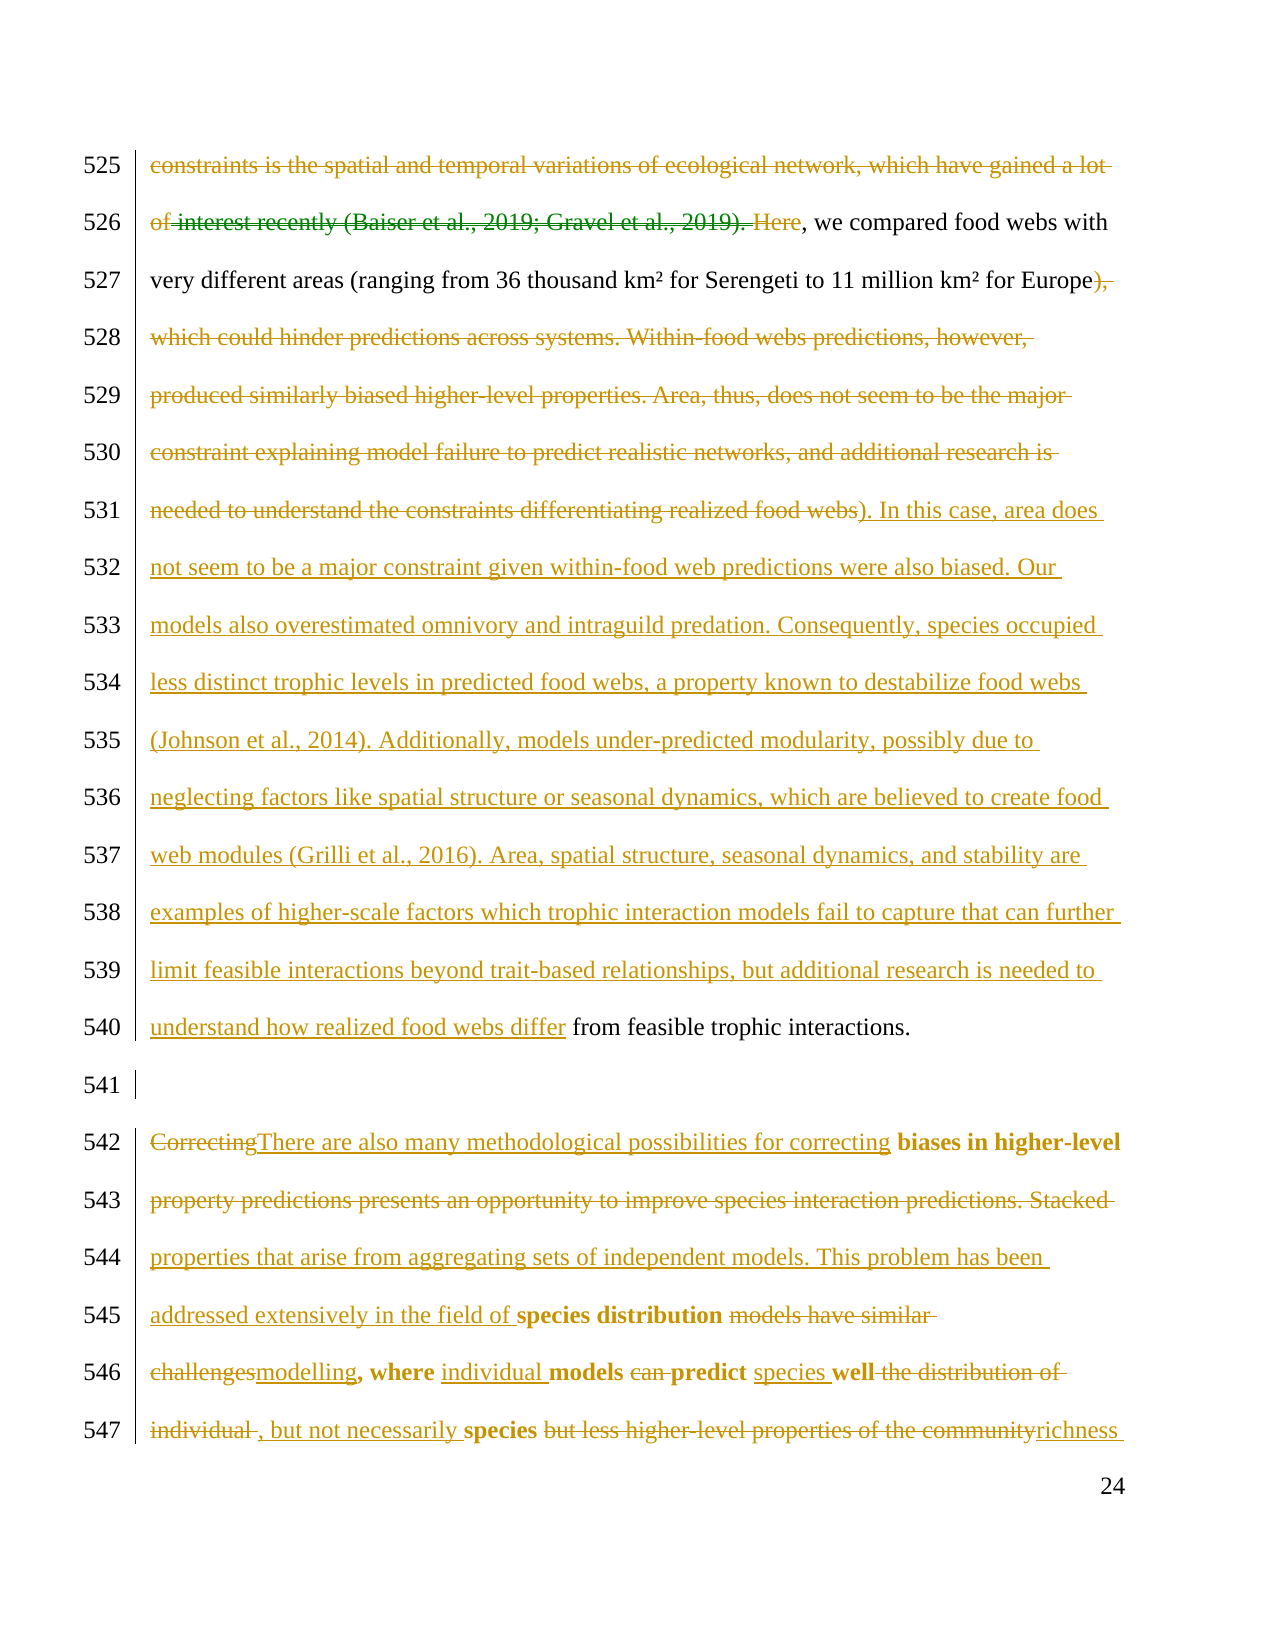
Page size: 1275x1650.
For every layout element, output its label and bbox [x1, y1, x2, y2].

text [150, 1127, 1125, 1444]
text [150, 150, 1125, 1041]
